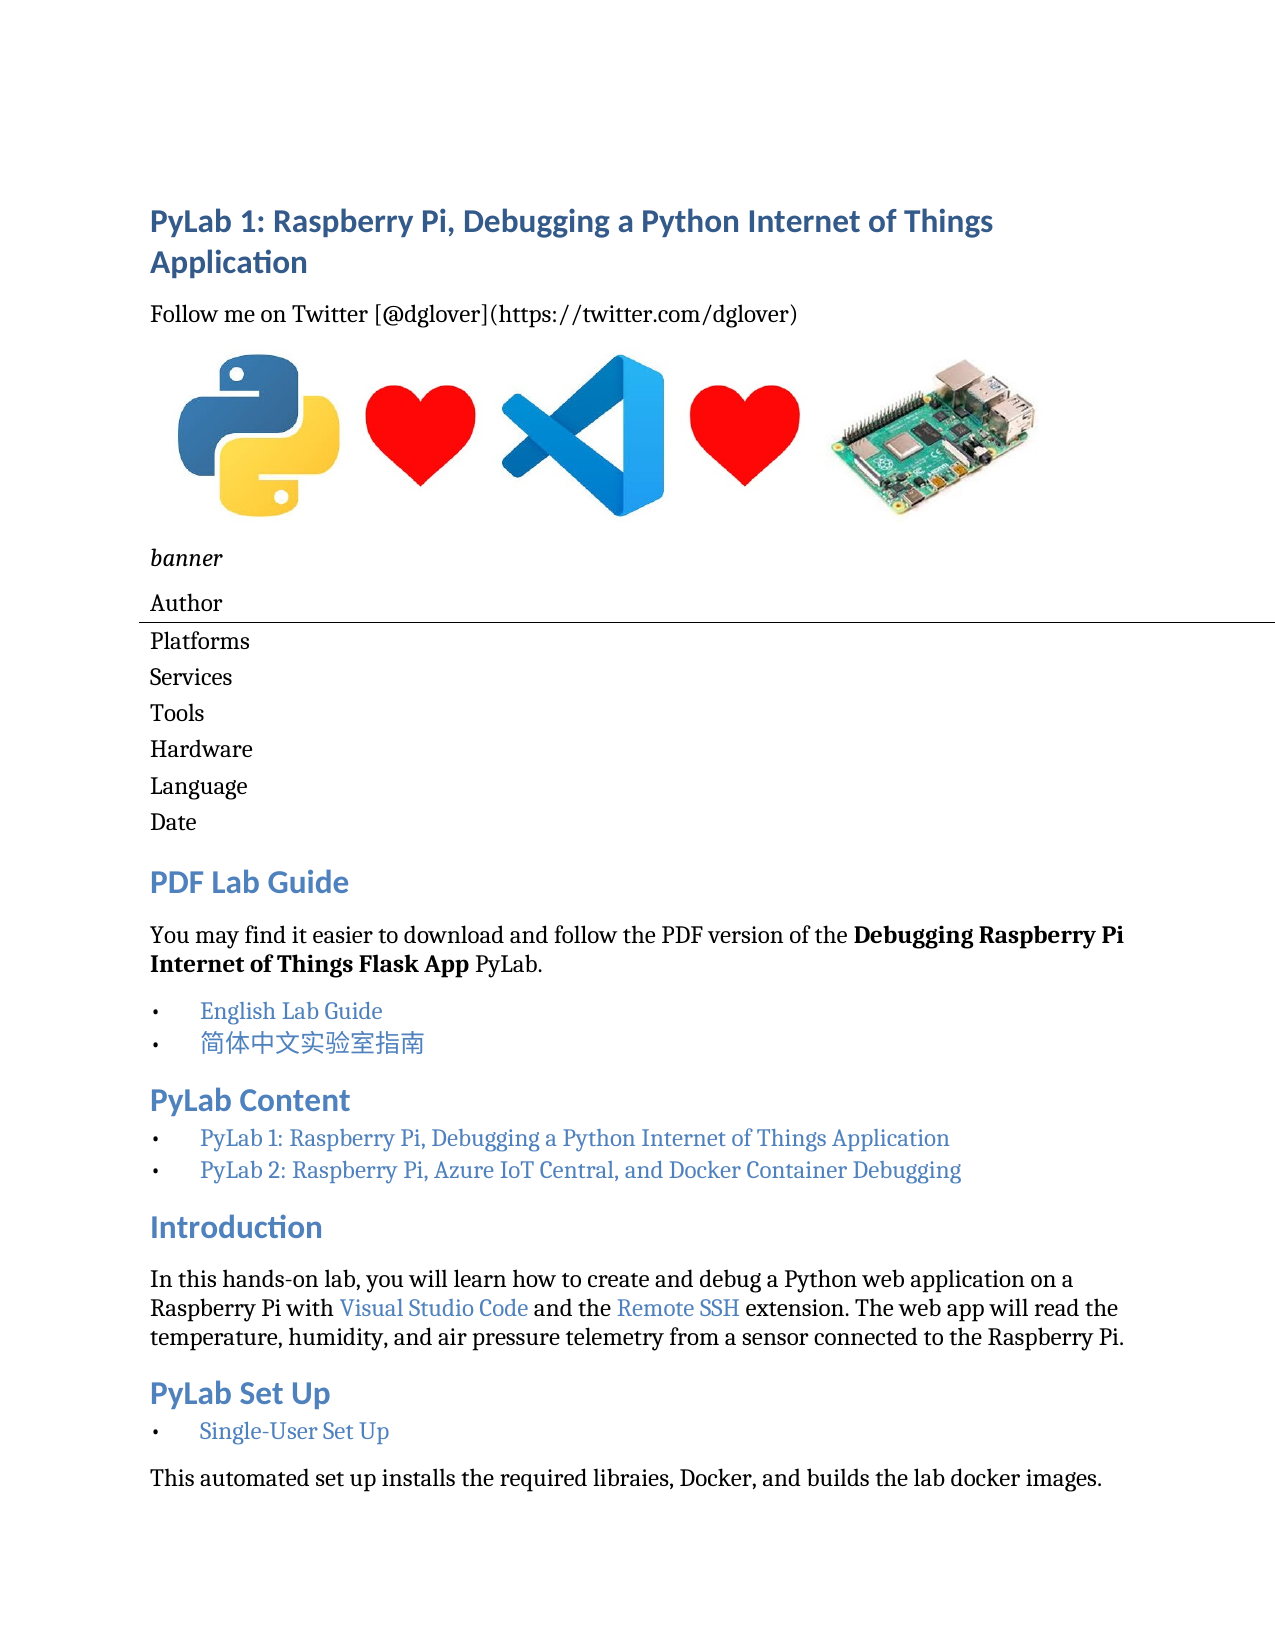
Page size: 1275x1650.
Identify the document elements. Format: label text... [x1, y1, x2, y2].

text You may find it easier to download and follow the PDF version of the Debugging Raspberry Pi Internet of Things Flask App PyLab. [150, 921, 1125, 978]
text banner [150, 544, 1125, 573]
table_cell Tools [139, 695, 1275, 732]
text This automated set up installs the required libraies, Docker, and builds the lab docker images. [150, 1464, 1125, 1493]
text In this hands-on lab, you will learn how to create and debug a Python web application on a Raspberry Pi with Visual Studio Code and the Remote SSH extension. The web app will read the temperature, humidity, and air pressure telemetry from a sensor connected to the Raspberry Pi. [150, 1265, 1125, 1351]
subtitle PDF Lab Guide [150, 861, 1125, 902]
list English Lab Guide [150, 997, 1125, 1026]
table_cell Hardware [139, 732, 1275, 768]
list 简体中文实验室指南 [150, 1029, 1125, 1058]
table_header Author [139, 585, 1275, 621]
table_cell Services [139, 659, 1275, 695]
picture [168, 347, 1044, 523]
list PyLab 2: Raspberry Pi, Azure IoT Central, and Docker Container Debugging [150, 1156, 1125, 1185]
table_cell Platforms [139, 623, 1275, 659]
text Follow me on Twitter [@dglover](https://twitter.com/dglover) [150, 300, 1125, 329]
list PyLab 1: Raspberry Pi, Debugging a Python Internet of Things Application [150, 1123, 1125, 1152]
subtitle PyLab Content [150, 1079, 1125, 1120]
list Single-User Set Up [150, 1417, 1125, 1445]
subtitle Introduction [150, 1206, 1125, 1246]
table_cell Date [139, 804, 1275, 840]
subtitle PyLab 1: Raspberry Pi, Debugging a Python Internet of Things Application [150, 200, 1125, 281]
table_cell Language [139, 768, 1275, 804]
subtitle PyLab Set Up [150, 1372, 1125, 1413]
